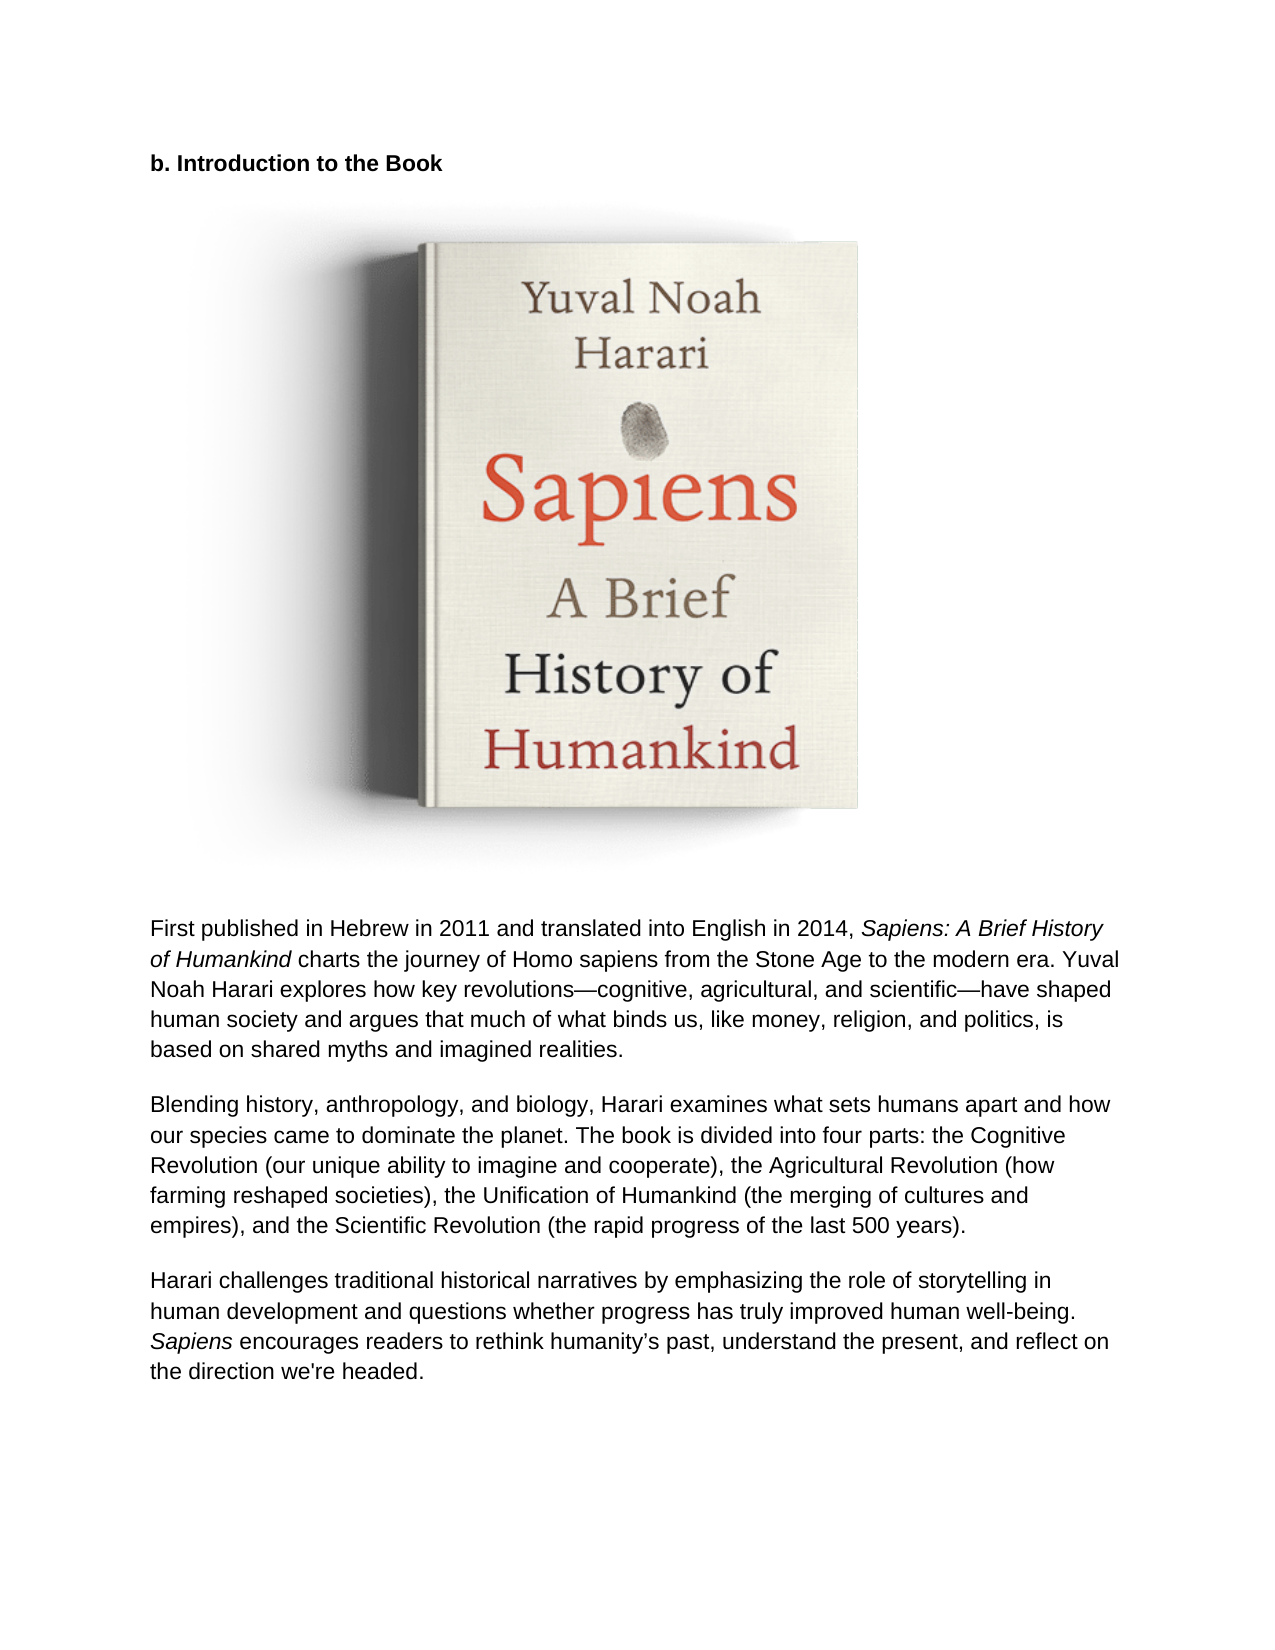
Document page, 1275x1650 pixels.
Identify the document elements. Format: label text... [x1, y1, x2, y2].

text Blending history, anthropology, and biology, Harari examines what sets humans apart and how our species came to dominate the planet. The book is divided into four parts: the Cognitive Revolution (our unique ability to imagine and cooperate), the Agricultural Revolution (how farming reshaped societies), the Unification of Humankind (the merging of cultures and empires), and the Scientific Revolution (the rapid progress of the last 500 years). [150, 1091, 1125, 1238]
text Harari challenges traditional historical narratives by emphasizing the role of storytelling in human development and questions whether progress has truly improved human well-being. Sapiens encourages readers to rethink humanity’s past, understand the present, and reflect on the direction we're headed. [150, 1267, 1125, 1384]
subtitle b. Introduction to the Book [150, 150, 1125, 176]
text First published in Hebrew in 2011 and translated into English in 2014, Sapiens: A Brief History of Humankind charts the journey of Homo sapiens from the Stone Age to the modern era. Yuval Noah Harari explores how key revolutions—cognitive, agricultural, and scientific—have shaped human society and argues that much of what binds us, like money, religion, and politics, is based on shared myths and imagined realities. [150, 915, 1125, 1062]
picture [150, 184, 1125, 887]
